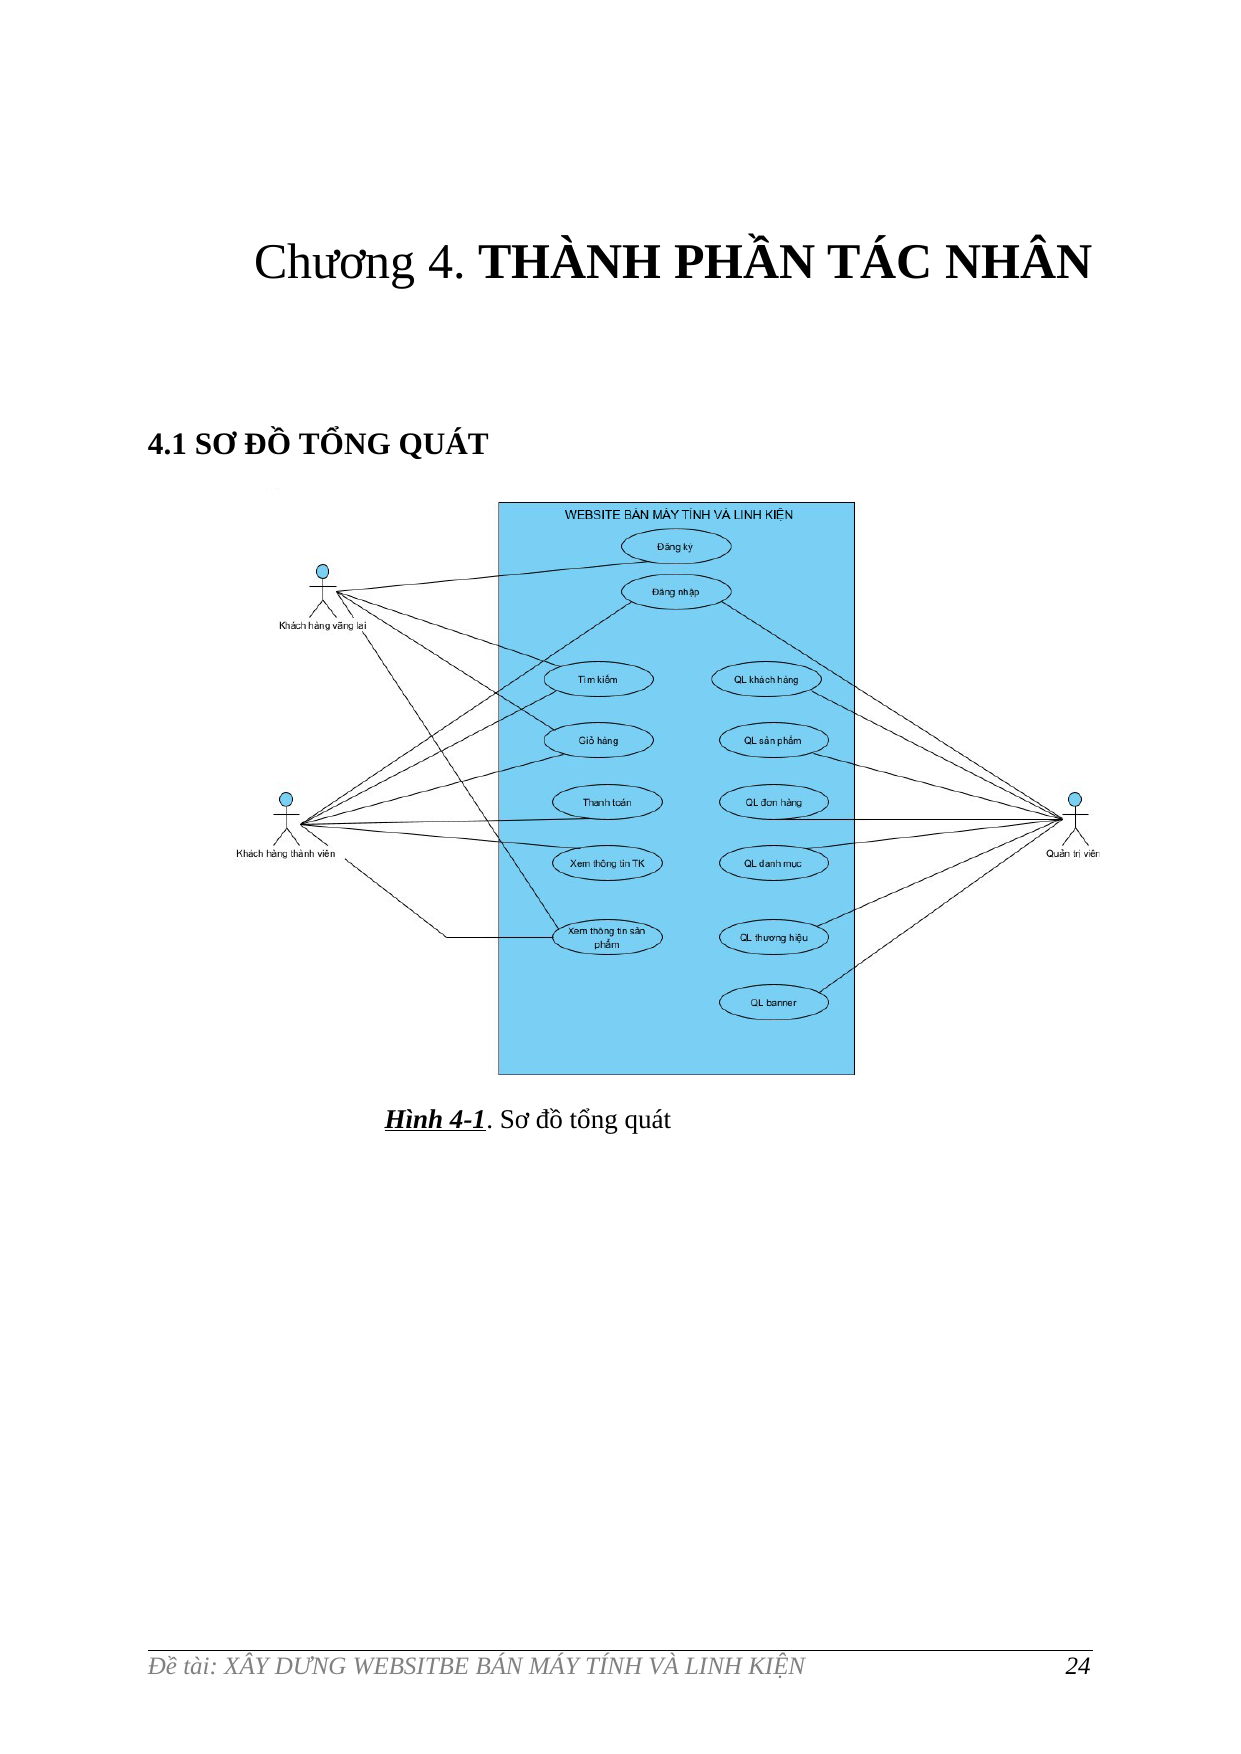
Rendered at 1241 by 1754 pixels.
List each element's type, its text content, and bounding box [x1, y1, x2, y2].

picture [206, 488, 1100, 1075]
text Hình 4-1. Sơ đồ tổng quát [355, 1103, 1092, 1134]
subtitle SƠ ĐỒ TỔNG QUÁT [148, 418, 1092, 464]
subtitle THÀNH PHẦN TÁC NHÂN [148, 232, 1092, 289]
